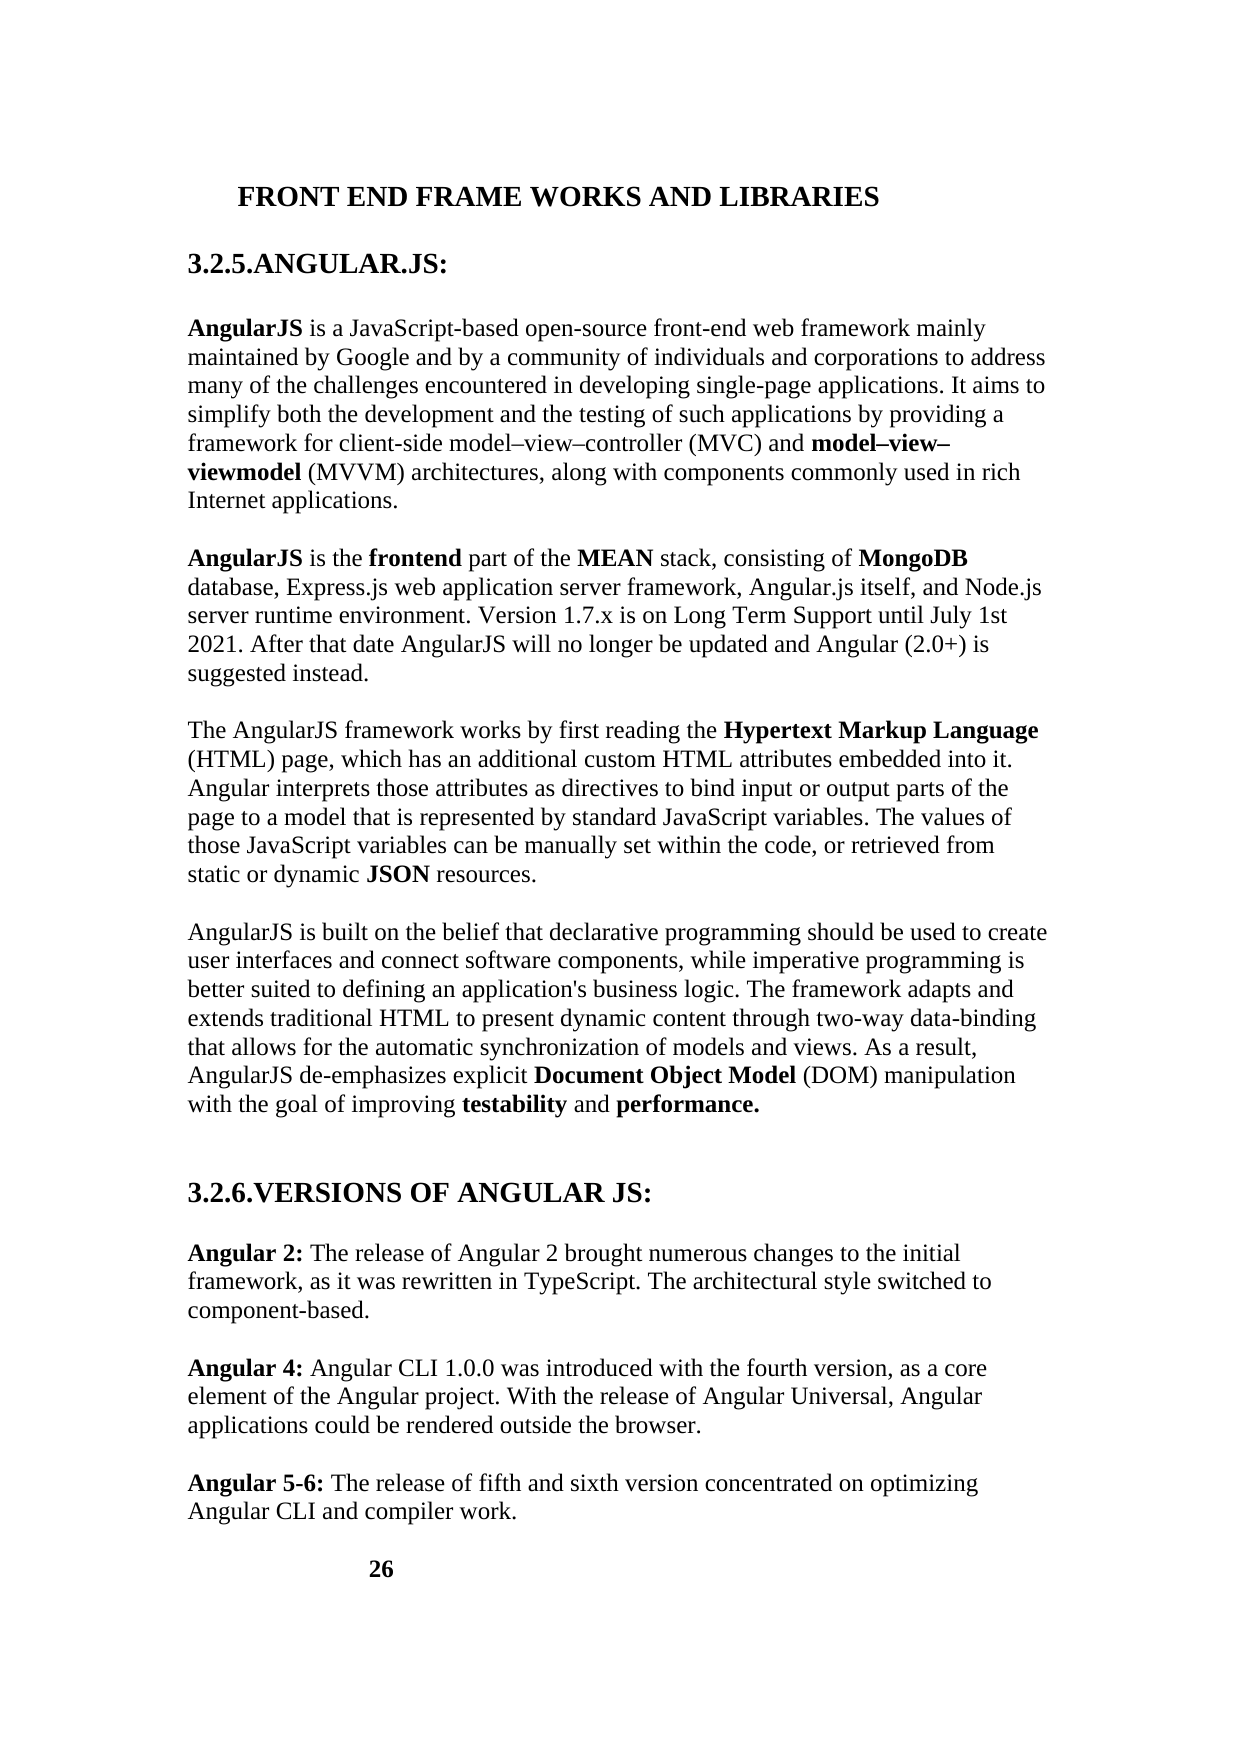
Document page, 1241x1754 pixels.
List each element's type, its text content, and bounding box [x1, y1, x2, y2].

list AngularJS is the frontend part of the MEAN stack, consisting of MongoDB database, Express.js web application server framework, Angular.js itself, and Node.js server runtime environment. Version 1.7.x is on Long Term Support until July 1st 2021. After that date AngularJS will no longer be updated and Angular (2.0+) is suggested instead. [187, 543, 1053, 687]
list Angular 4: Angular CLI 1.0.0 was introduced with the fourth version, as a core element of the Angular project. With the release of Angular Universal, Angular applications could be rendered outside the browser. [187, 1353, 1053, 1439]
list 3.2.5.ANGULAR.JS: [187, 246, 1053, 279]
list 3.2.6.VERSIONS OF ANGULAR JS: [187, 1175, 1053, 1209]
list The AngularJS framework works by first reading the Hypertext Markup Language (HTML) page, which has an additional custom HTML attributes embedded into it. Angular interprets those attributes as directives to bind input or output parts of the page to a model that is represented by standard JavaScript variables. The values of those JavaScript variables can be manually set within the code, or retrieved from static or dynamic JSON resources. [187, 715, 1053, 888]
list AngularJS is a JavaScript-based open-source front-end web framework mainly maintained by Google and by a community of individuals and corporations to address many of the challenges encountered in developing single-page applications. It aims to simplify both the development and the testing of such applications by providing a framework for client-side model–view–controller (MVC) and model–view–viewmodel (MVVM) architectures, along with components commonly used in rich Internet applications. [187, 313, 1053, 514]
list FRONT END FRAME WORKS AND LIBRARIES [187, 179, 1053, 212]
list 26 [187, 1554, 1053, 1583]
list AngularJS is built on the belief that declarative programming should be used to create user interfaces and connect software components, while imperative programming is better suited to defining an application's business logic. The framework adapts and extends traditional HTML to present dynamic content through two-way data-binding that allows for the automatic synchronization of models and views. As a result, AngularJS de-emphasizes explicit Document Object Model (DOM) manipulation with the goal of improving testability and performance. [187, 917, 1053, 1118]
list Angular 5-6: The release of fifth and sixth version concentrated on optimizing Angular CLI and compiler work. [187, 1468, 1053, 1525]
list Angular 2: The release of Angular 2 brought numerous changes to the initial framework, as it was rewritten in TypeScript. The architectural style switched to component-based. [187, 1238, 1053, 1324]
